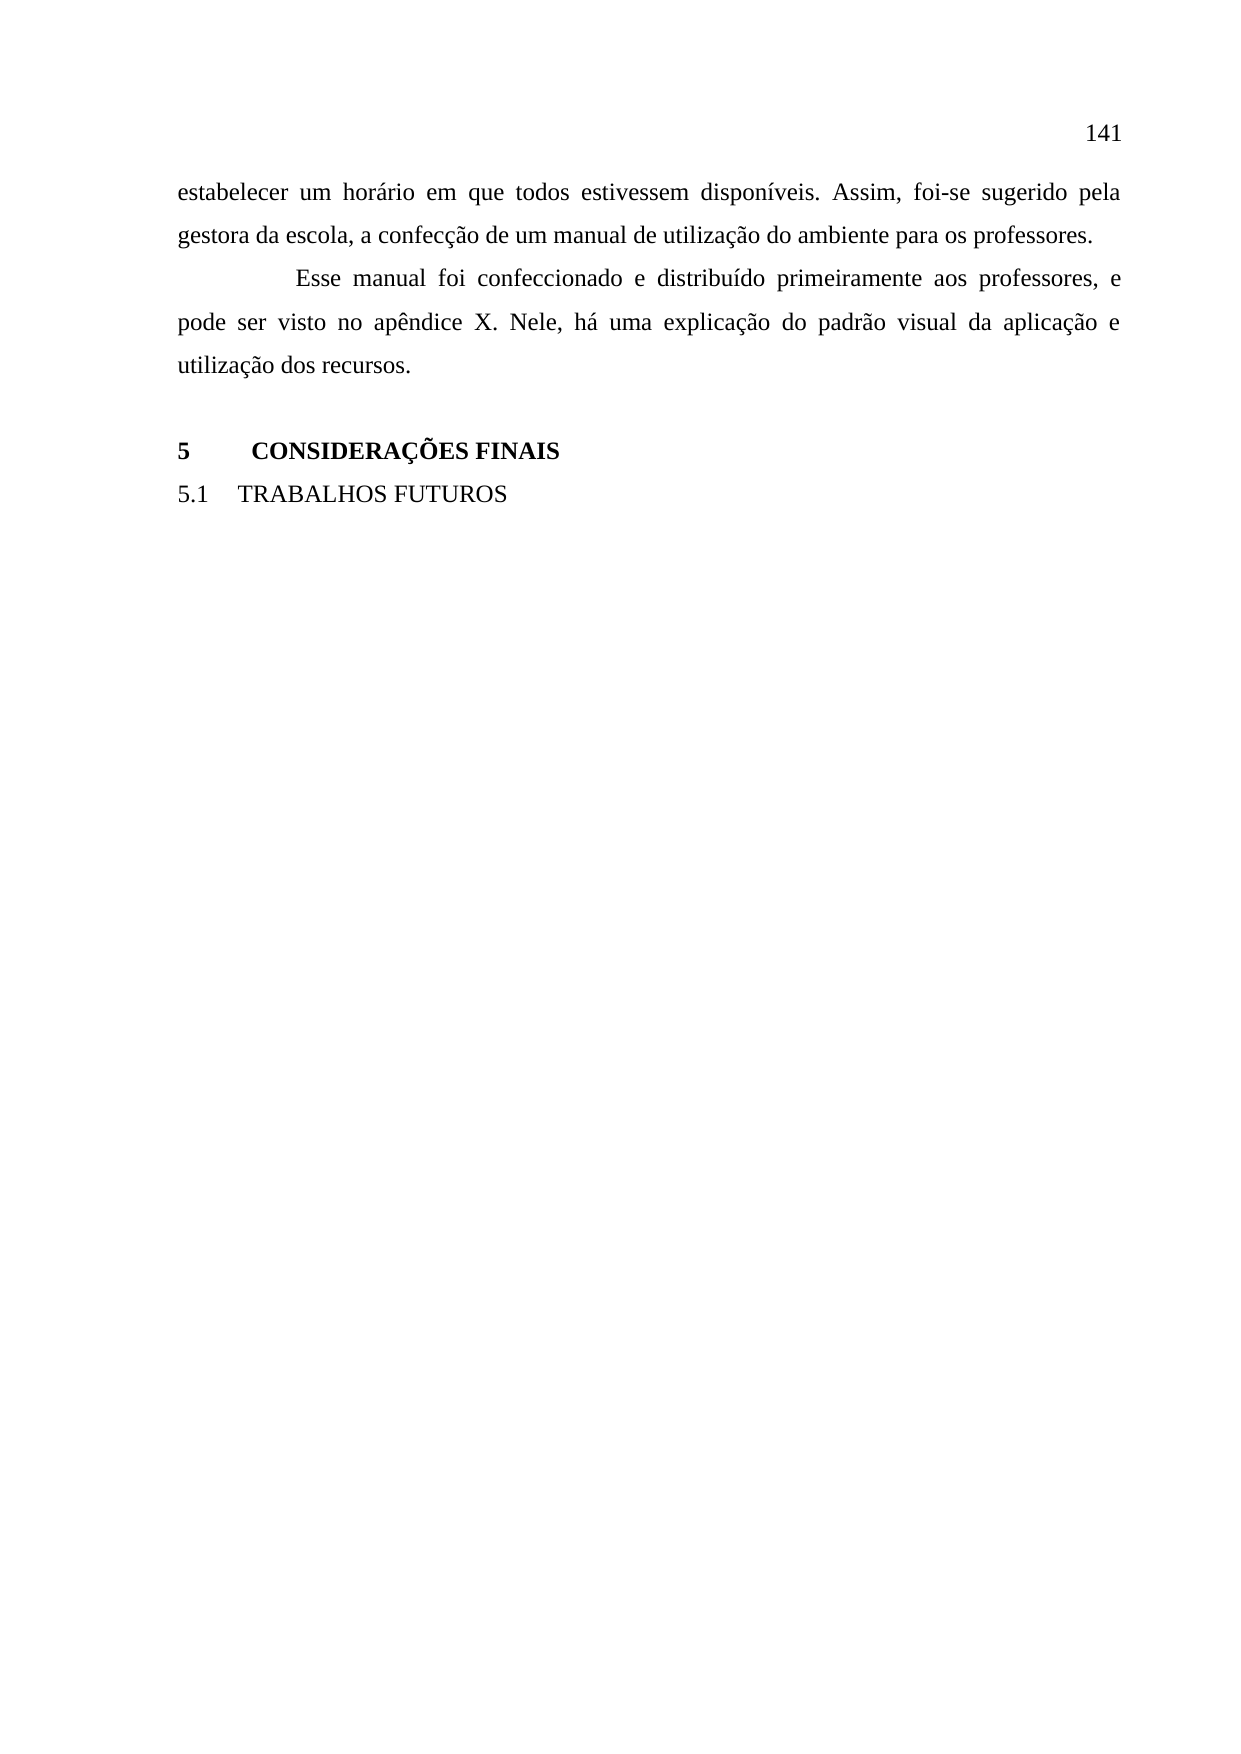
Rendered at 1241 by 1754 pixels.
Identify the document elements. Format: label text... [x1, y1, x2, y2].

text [177, 177, 1122, 249]
text Esse manual foi confeccionado e distribuído primeiramente aos professores, e pode ser visto no apêndice X. Nele, há uma explicação do padrão visual da aplicação e utilização dos recursos. [177, 263, 1122, 378]
subtitle Trabalhos futuros [177, 479, 1122, 551]
subtitle Considerações finais [177, 436, 1122, 465]
